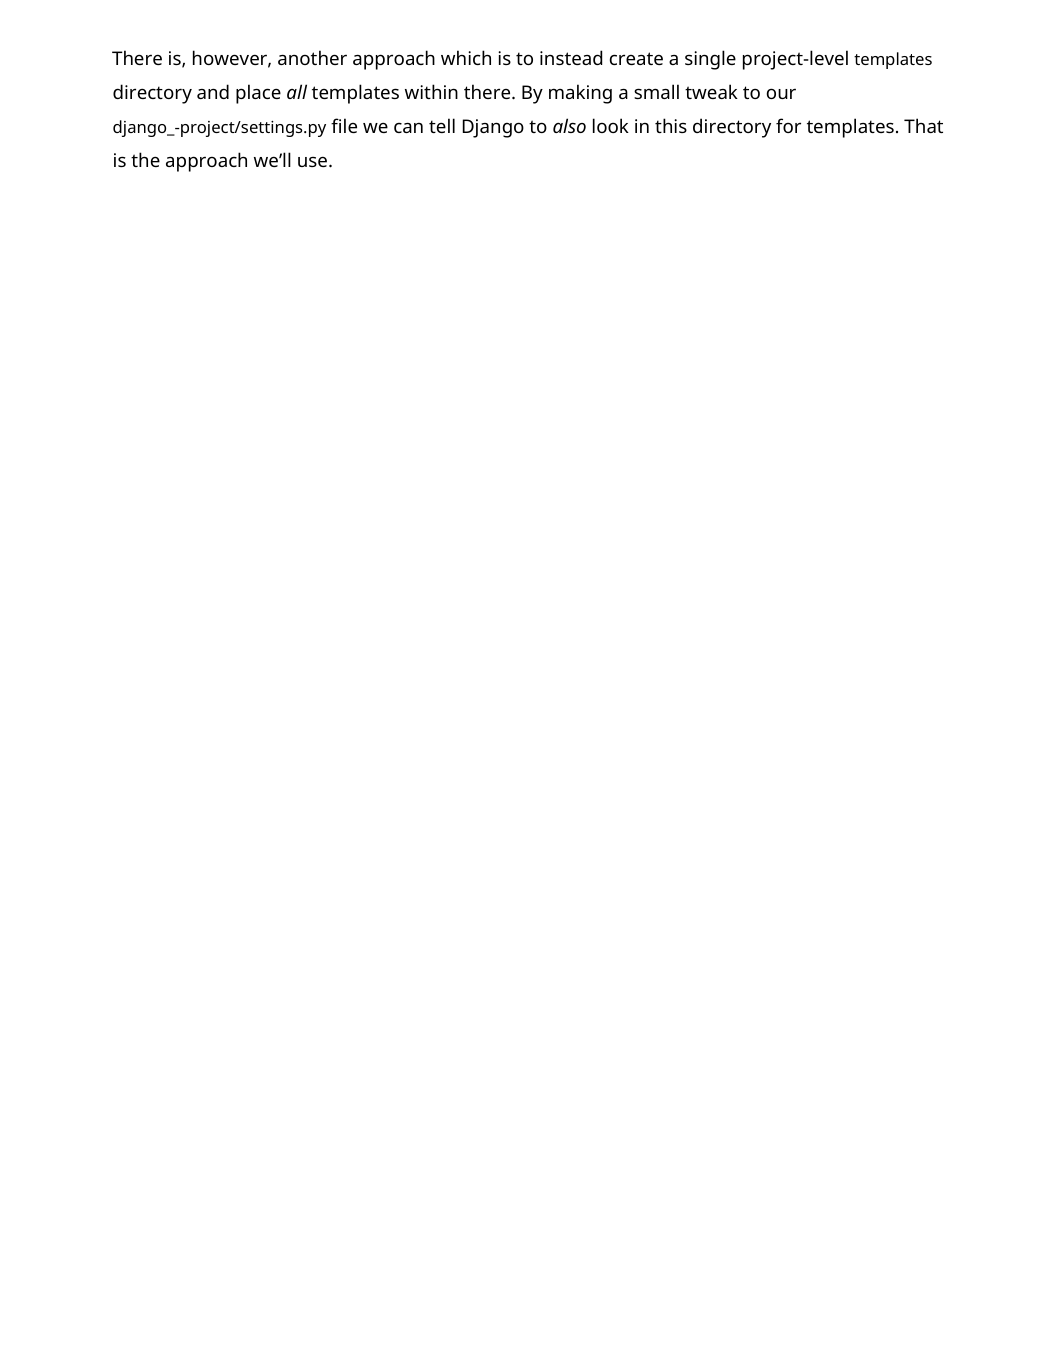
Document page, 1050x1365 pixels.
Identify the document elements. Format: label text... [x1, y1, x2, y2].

text There is, however, another approach which is to instead create a single project-level templates directory and place all templates within there. By making a small tweak to our django_-project/settings.py file we can tell Django to also look in this directory for templates. That is the approach we’ll use. [112, 45, 944, 173]
